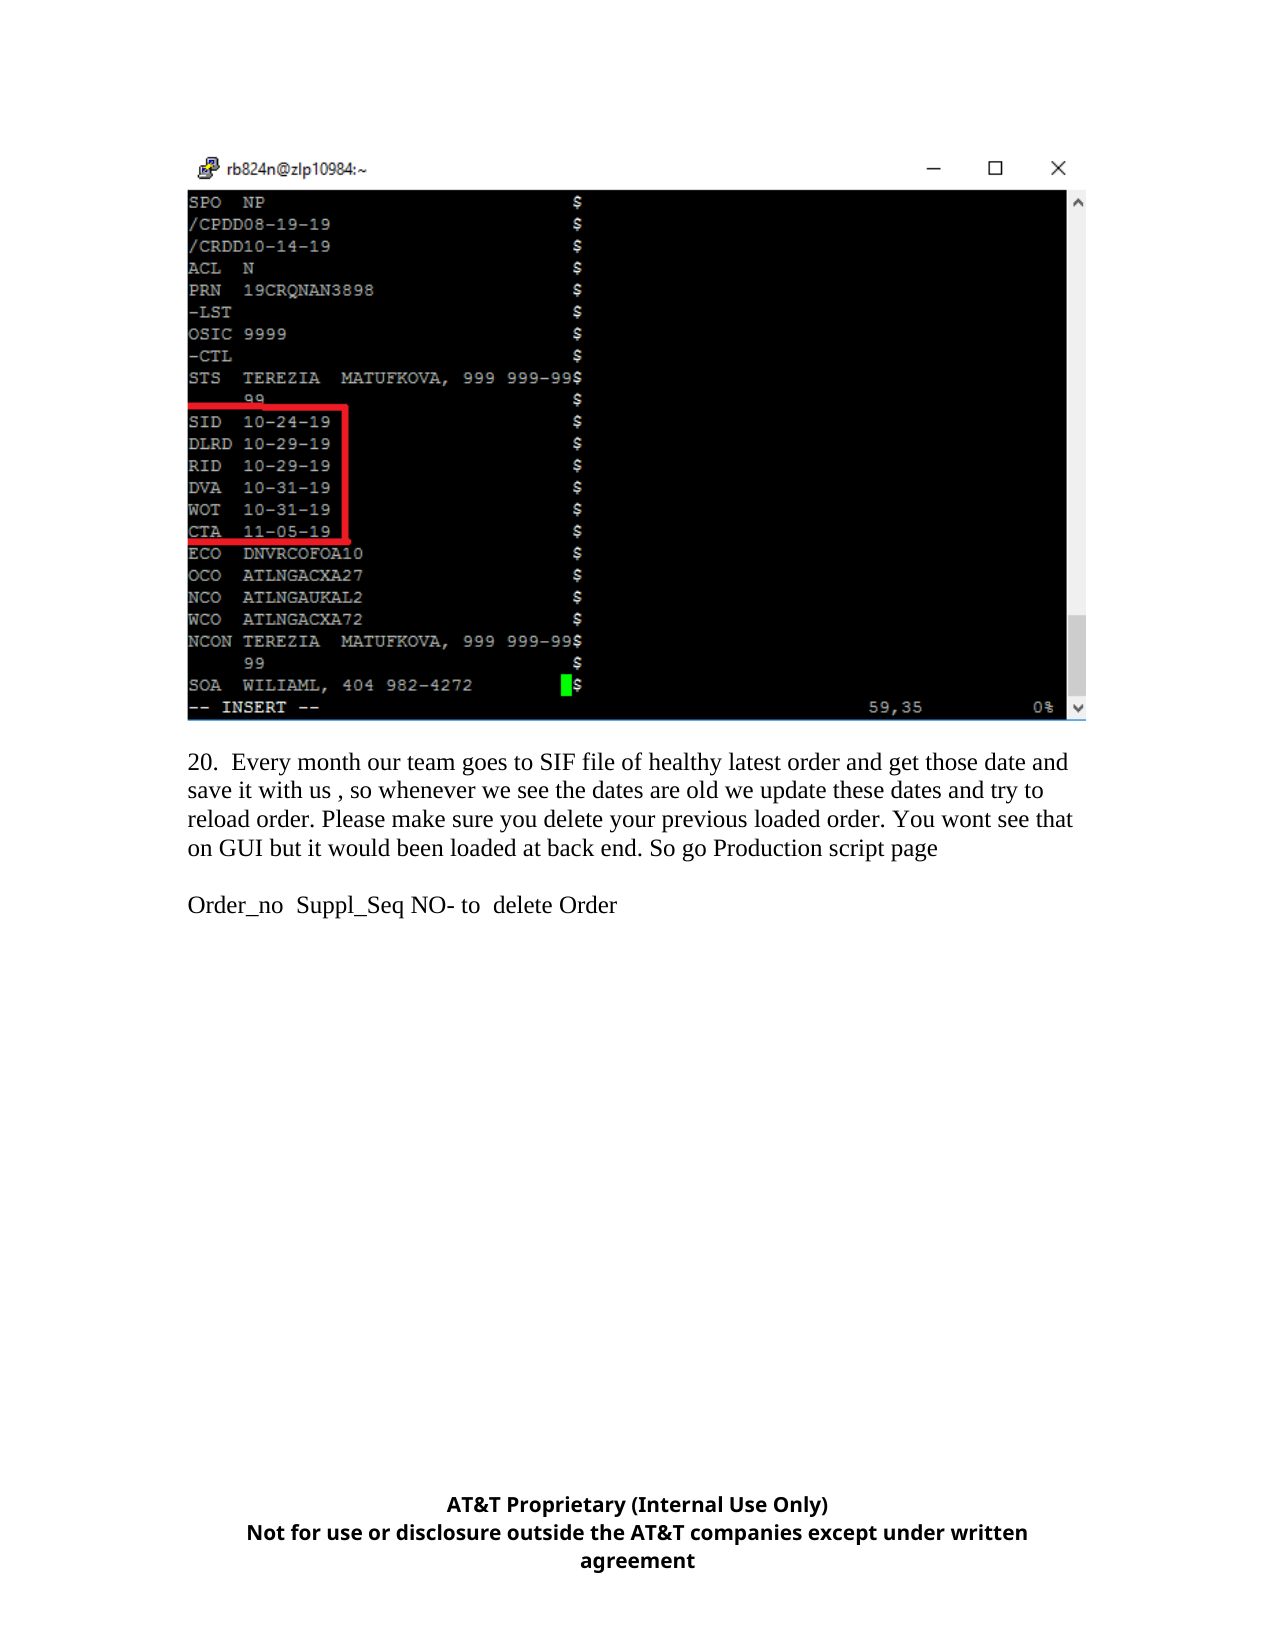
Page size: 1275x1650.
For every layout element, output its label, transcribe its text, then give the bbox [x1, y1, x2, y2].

text Order_no Suppl_Seq NO- to delete Order [187, 891, 1087, 919]
picture [187, 150, 1086, 747]
text 20. Every month our team goes to SIF file of healthy latest order and get those date and save it with us , so whenever we see the dates are old we update these dates and try to reload order. Please make sure you delete your previous loaded order. You wont see that on GUI but it would been loaded at back end. So go Production script page [187, 747, 1087, 862]
